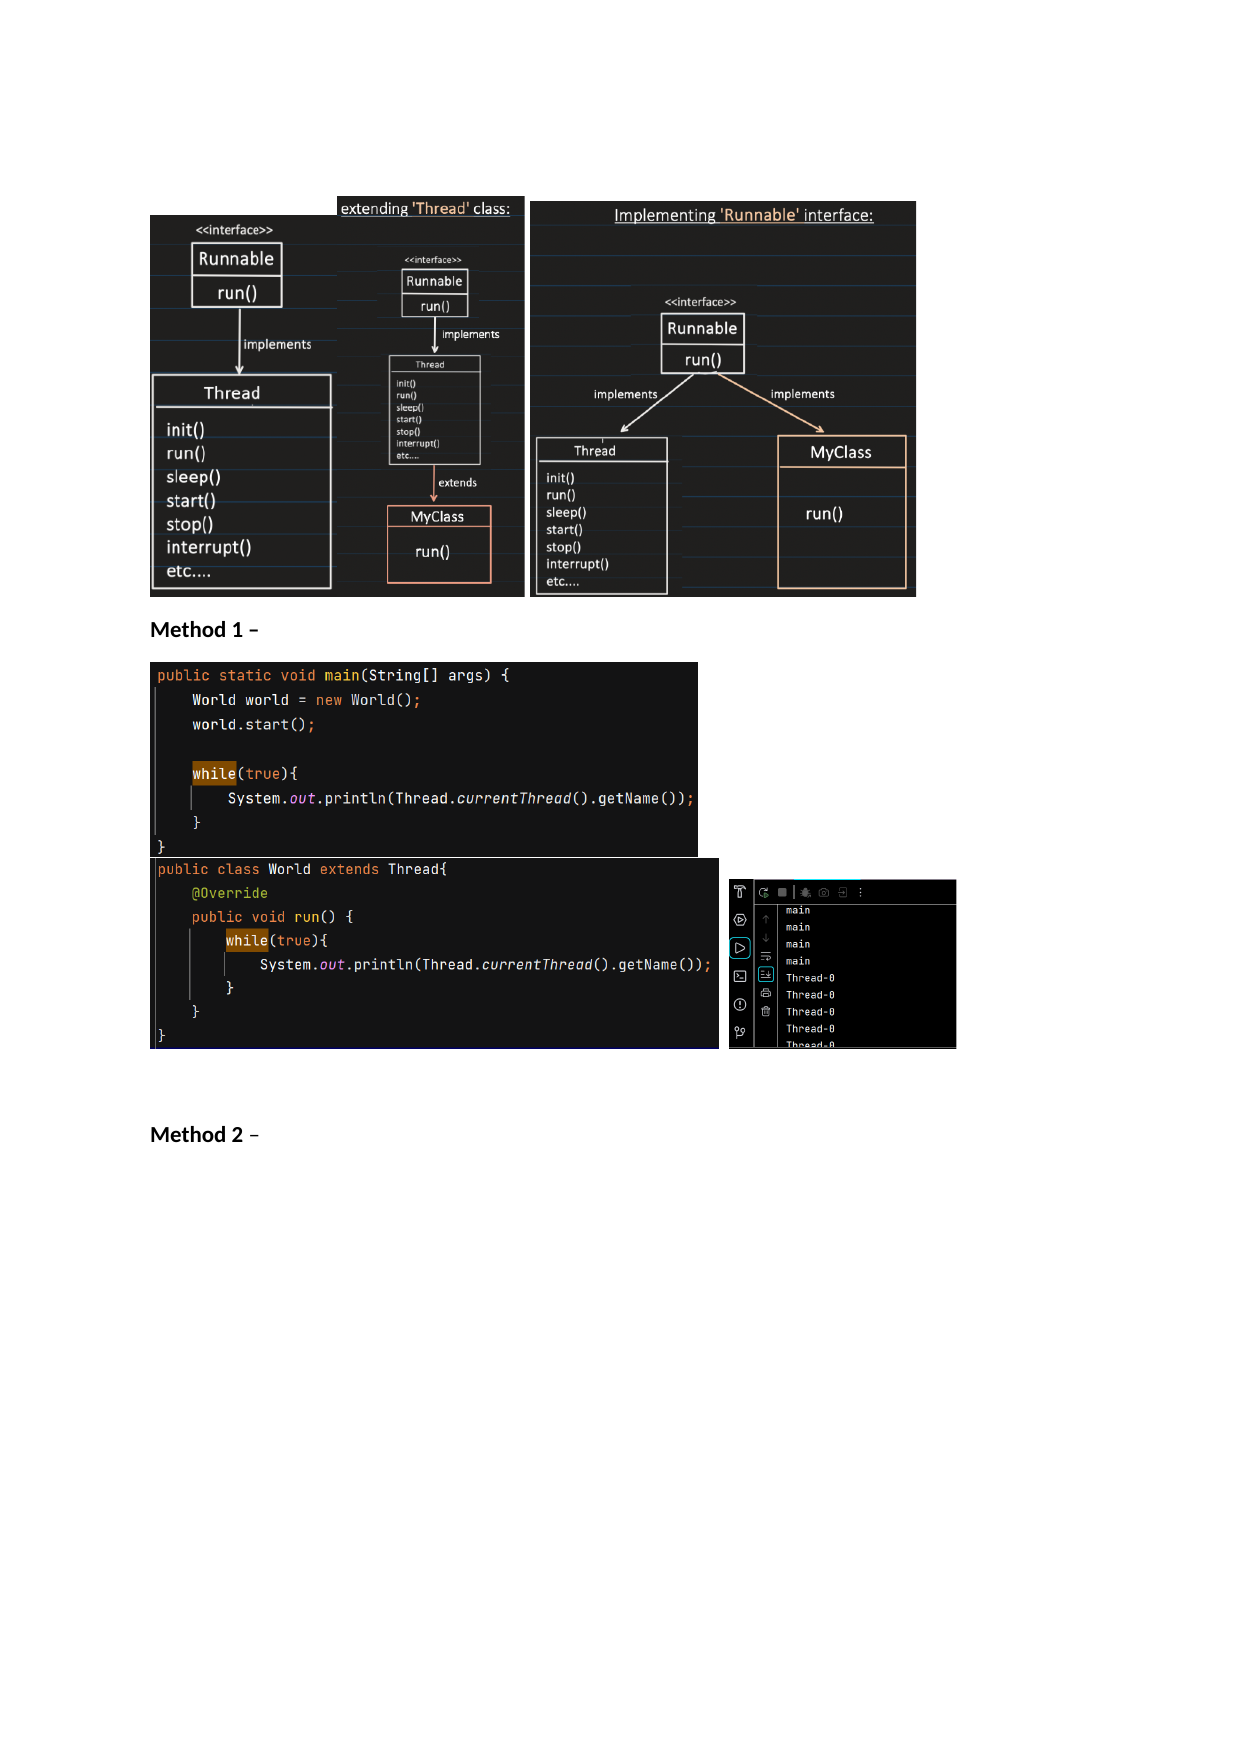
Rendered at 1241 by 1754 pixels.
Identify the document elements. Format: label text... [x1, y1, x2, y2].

text Method 1 – [150, 615, 1090, 643]
picture [729, 879, 957, 1049]
picture [530, 201, 917, 597]
text Method 2 – [150, 1120, 1090, 1148]
picture [150, 196, 525, 597]
picture [150, 662, 698, 857]
picture [150, 858, 719, 1049]
